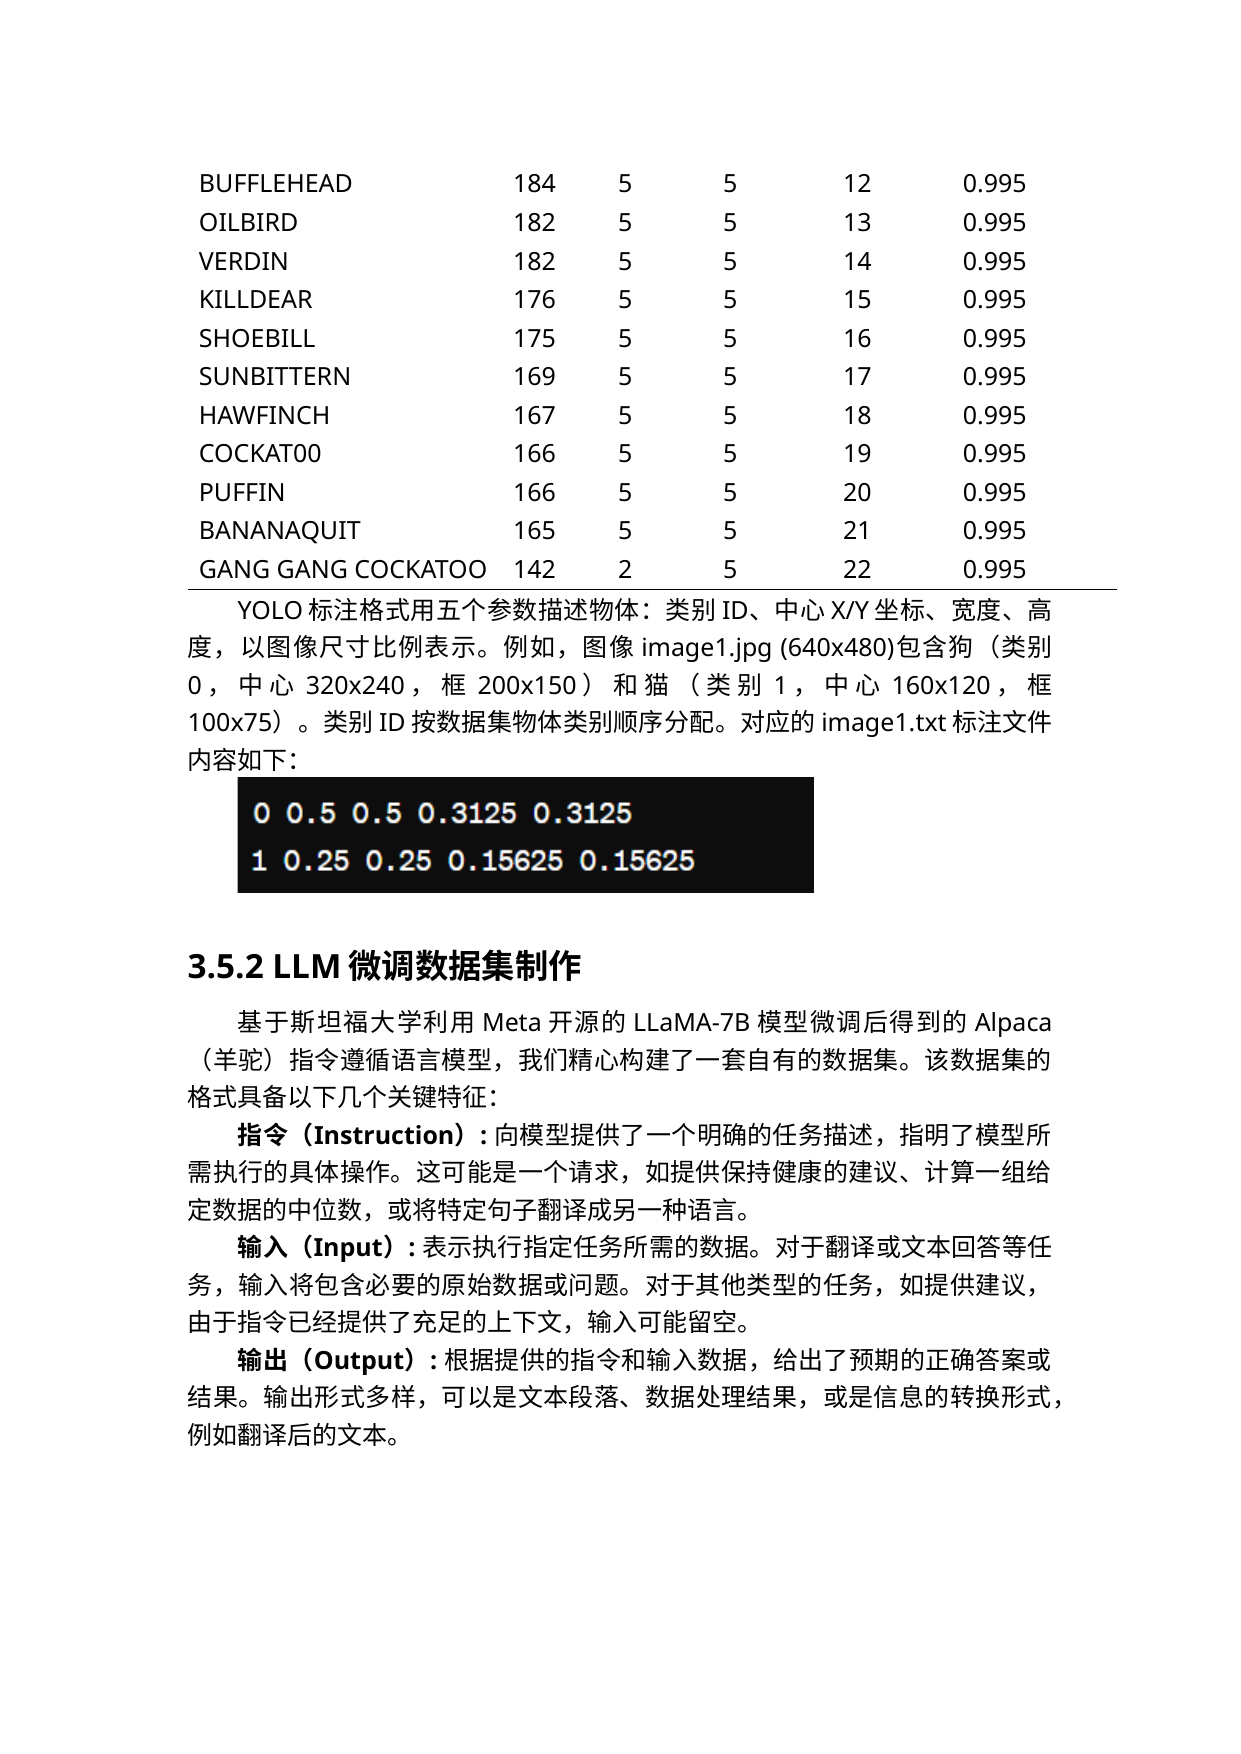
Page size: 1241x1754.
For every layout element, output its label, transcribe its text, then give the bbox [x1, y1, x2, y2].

table_cell 182 [502, 242, 607, 280]
table_cell 0.995 [951, 357, 1117, 396]
table_cell 5 [712, 434, 832, 473]
table_cell 5 [712, 473, 832, 511]
table_cell 182 [502, 203, 607, 242]
table_cell 5 [607, 242, 712, 280]
table_cell VERDIN [188, 242, 502, 280]
table_cell 176 [502, 280, 607, 319]
text 指令（Instruction）: 向模型提供了一个明确的任务描述，指明了模型所需执行的具体操作。这可能是一个请求，如提供保持健康的建议、计算一组给定数据的中位数，或将特定句子翻译成另一种语言。 [187, 1114, 1053, 1227]
table_cell 184 [502, 165, 607, 203]
picture [237, 777, 814, 893]
table_cell 22 [832, 550, 951, 588]
table_cell 165 [502, 511, 607, 550]
table_cell 17 [832, 357, 951, 396]
table_cell SHOEBILL [188, 319, 502, 357]
table_cell BANANAQUIT [188, 511, 502, 550]
table_cell 21 [832, 511, 951, 550]
table_cell 5 [712, 242, 832, 280]
table_cell 169 [502, 357, 607, 396]
table_cell 0.995 [951, 396, 1117, 434]
table_cell 5 [607, 280, 712, 319]
table_cell BUFFLEHEAD [188, 165, 502, 203]
table_cell 20 [832, 473, 951, 511]
table_cell 14 [832, 242, 951, 280]
table_cell 5 [607, 434, 712, 473]
table_cell 5 [712, 319, 832, 357]
table_cell 15 [832, 280, 951, 319]
text YOLO标注格式用五个参数描述物体：类别ID、中心X/Y坐标、宽度、高度，以图像尺寸比例表示。例如，图像image1.jpg (640x480)包含狗（类别0，中心320x240，框200x150）和猫（类别1，中心160x120，框100x75）。类别ID按数据集物体类别顺序分配。对应的image1.txt标注文件内容如下： [187, 590, 1053, 777]
text 输入（Input）: 表示执行指定任务所需的数据。对于翻译或文本回答等任务，输入将包含必要的原始数据或问题。对于其他类型的任务，如提供建议，由于指令已经提供了充足的上下文，输入可能留空。 [187, 1227, 1053, 1339]
text 基于斯坦福大学利用Meta开源的LLaMA-7B模型微调后得到的Alpaca（羊驼）指令遵循语言模型，我们精心构建了一套自有的数据集。该数据集的格式具备以下几个关键特征： [187, 1002, 1053, 1114]
table_cell 5 [607, 511, 712, 550]
table_cell 175 [502, 319, 607, 357]
table_cell 0.995 [951, 165, 1117, 203]
table_cell 0.995 [951, 319, 1117, 357]
table_cell 5 [607, 165, 712, 203]
table_cell OILBIRD [188, 203, 502, 242]
table_cell 16 [832, 319, 951, 357]
table_cell SUNBITTERN [188, 357, 502, 396]
table_cell 166 [502, 473, 607, 511]
table_cell 5 [712, 165, 832, 203]
table_cell 5 [607, 473, 712, 511]
table_cell 142 [502, 550, 607, 588]
table_cell 2 [607, 550, 712, 588]
table_cell 0.995 [951, 550, 1117, 588]
table_cell 5 [607, 203, 712, 242]
table_cell 166 [502, 434, 607, 473]
table_cell PUFFIN [188, 473, 502, 511]
table_cell 5 [712, 511, 832, 550]
table_cell GANG GANG COCKATOO [188, 550, 502, 588]
table_cell 5 [712, 203, 832, 242]
text 3.5.2 LLM微调数据集制作 [187, 927, 1053, 1002]
table_cell 0.995 [951, 203, 1117, 242]
table_cell KILLDEAR [188, 280, 502, 319]
table_cell 12 [832, 165, 951, 203]
table_cell 5 [607, 357, 712, 396]
table_cell HAWFINCH [188, 396, 502, 434]
table_cell 19 [832, 434, 951, 473]
table_cell 5 [712, 396, 832, 434]
table_cell 0.995 [951, 434, 1117, 473]
table_cell 0.995 [951, 473, 1117, 511]
table_cell 5 [712, 550, 832, 588]
table_cell 18 [832, 396, 951, 434]
text 输出（Output）: 根据提供的指令和输入数据，给出了预期的正确答案或结果。输出形式多样，可以是文本段落、数据处理结果，或是信息的转换形式，例如翻译后的文本。 [187, 1339, 1053, 1452]
table_cell 5 [712, 357, 832, 396]
table_cell 0.995 [951, 511, 1117, 550]
table_cell COCKAT00 [188, 434, 502, 473]
table_cell 0.995 [951, 280, 1117, 319]
table_cell 5 [607, 396, 712, 434]
table_cell 5 [607, 319, 712, 357]
table_cell 5 [712, 280, 832, 319]
table_cell 0.995 [951, 242, 1117, 280]
table_cell 167 [502, 396, 607, 434]
table_cell 13 [832, 203, 951, 242]
